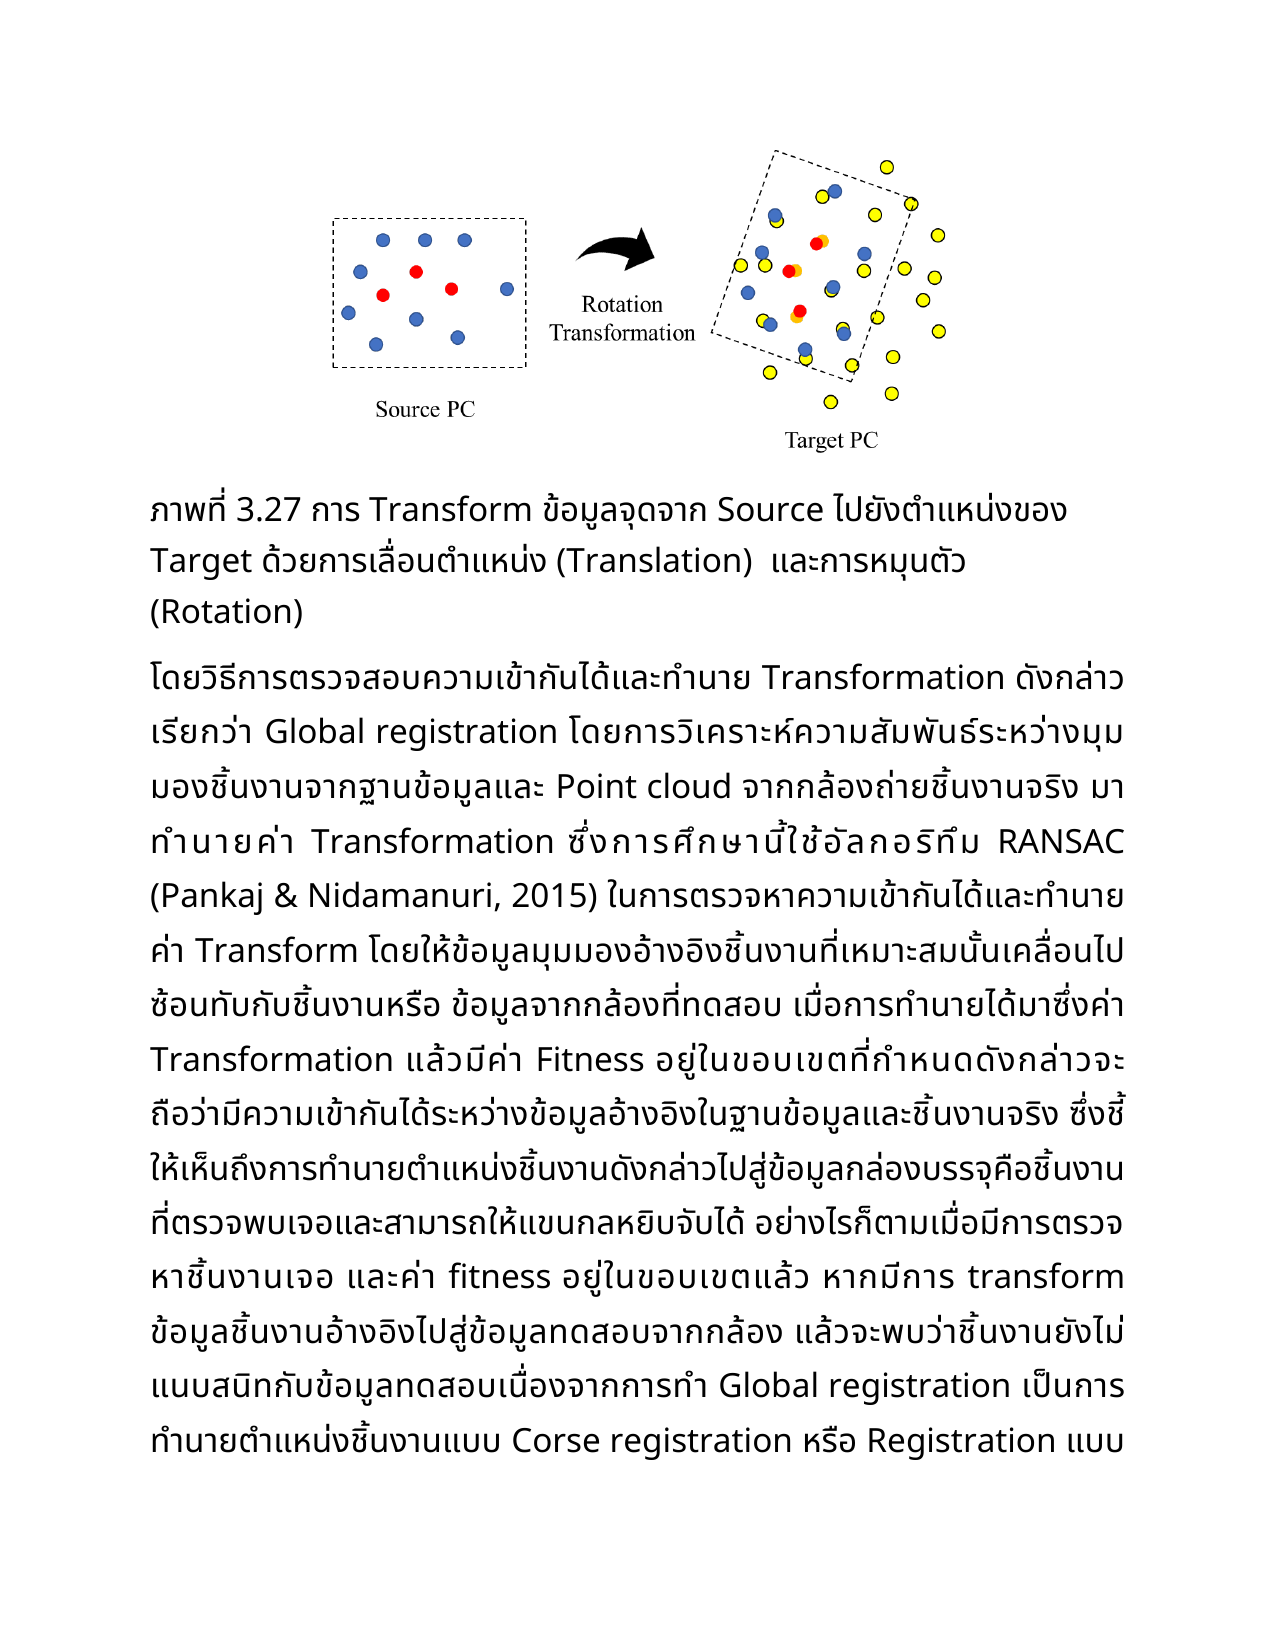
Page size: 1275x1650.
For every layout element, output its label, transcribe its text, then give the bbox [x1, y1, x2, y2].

picture [329, 150, 946, 468]
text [150, 654, 1125, 1467]
